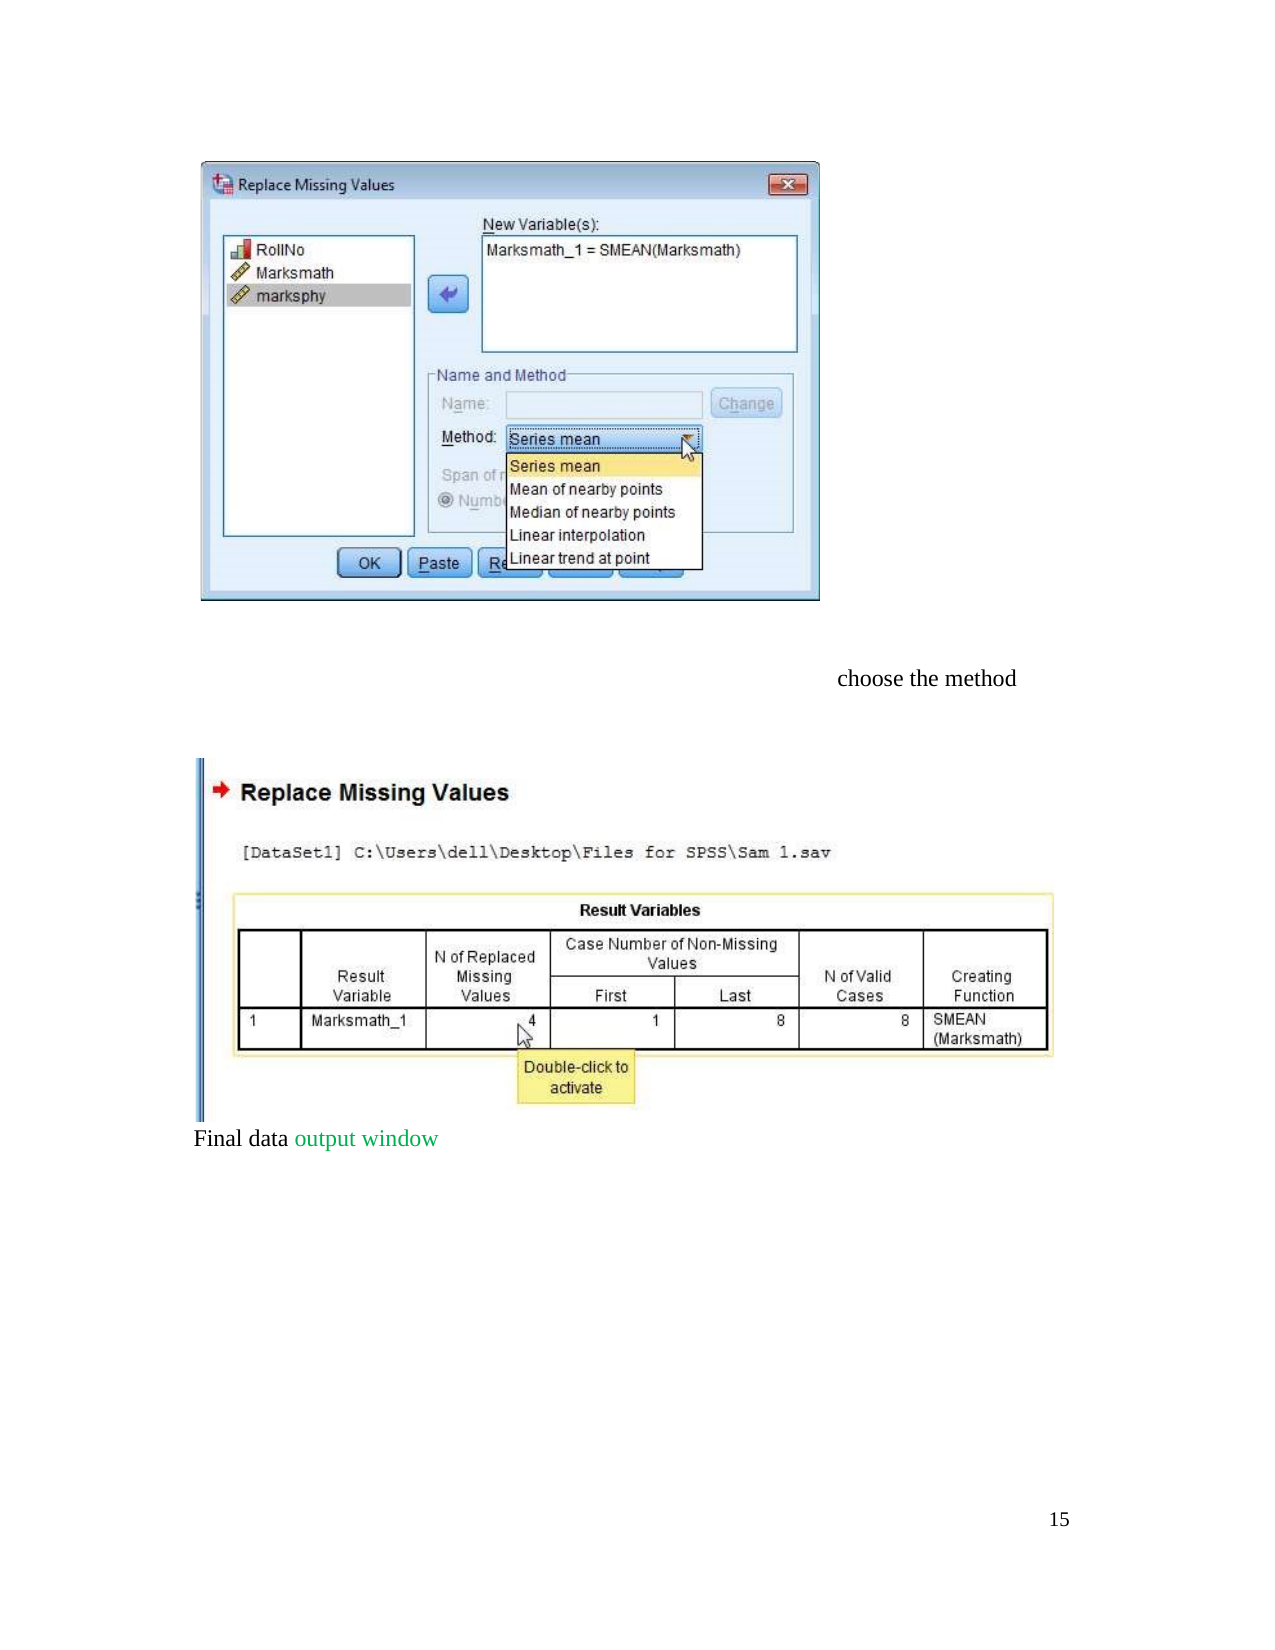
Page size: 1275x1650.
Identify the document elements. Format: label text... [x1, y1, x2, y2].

subtitle Final data output window [193, 1123, 1164, 1151]
picture [195, 758, 1055, 1122]
picture [200, 161, 820, 601]
text choose the method [85, 664, 1017, 692]
